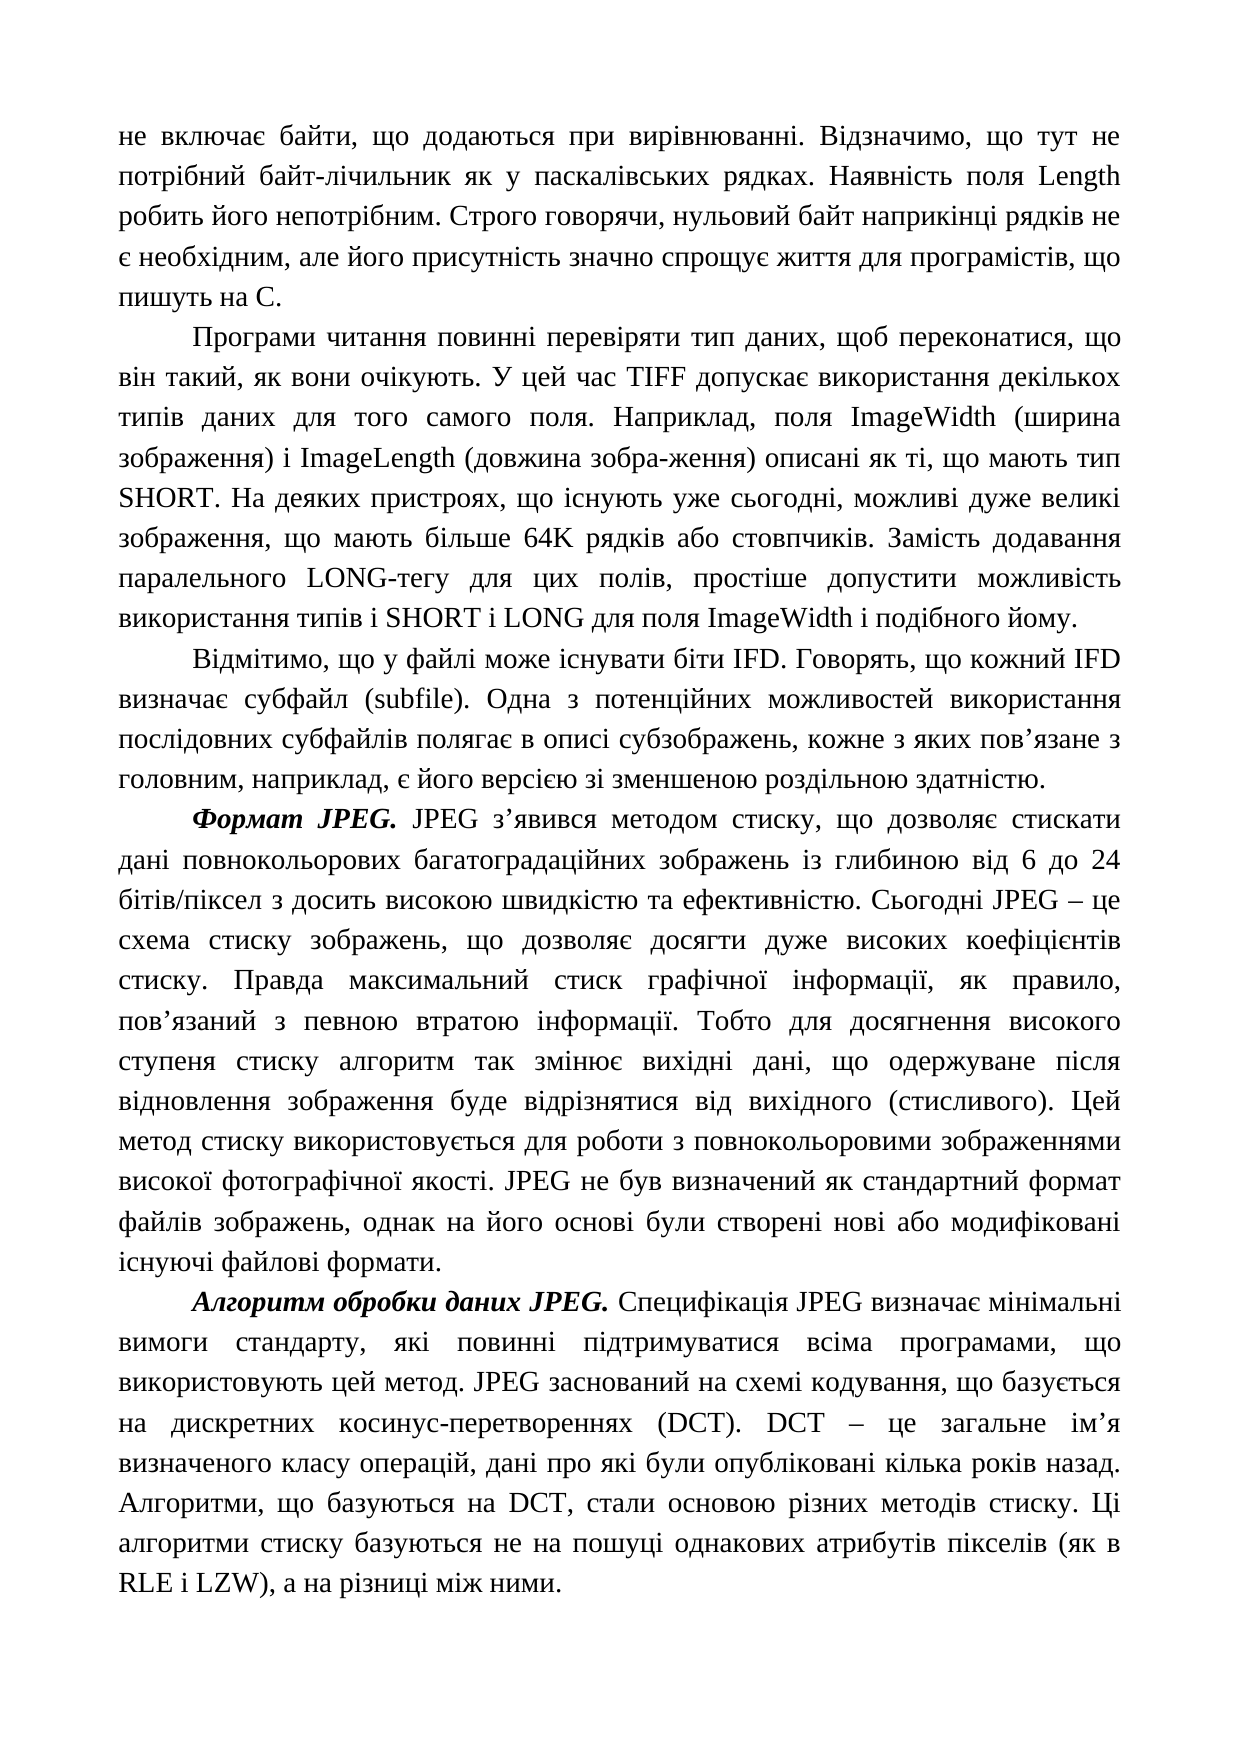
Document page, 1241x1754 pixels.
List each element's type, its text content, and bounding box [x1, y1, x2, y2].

text Формат JPEG. JPEG з’явився методом стиску, що дозволяє стискати дані повнокольорових багатоградаційних зображень із глибиною від 6 до 24 бітів/піксел з досить високою швидкістю та ефективністю. Сьогодні JPEG – це схема стиску зображень, що дозволяє досягти дуже високих коефіцієнтів стиску. Правда максимальний стиск графічної інформації, як правило, пов’язаний з певною втратою інформації. Тобто для досягнення високого ступеня стиску алгоритм так змінює вихідні дані, що одержуване після відновлення зображення буде відрізнятися від вихідного (стисливого). Цей метод стиску використовується для роботи з повнокольоровими зображеннями високої фотографічної якості. JPEG не був визначений як стандартний формат файлів зображень, однак на його основі були створені нові або модифіковані існуючі файлові формати. [118, 802, 1122, 1277]
text Алгоритм обробки даних JPEG. Специфікація JPEG визначає мінімальні вимоги стандарту, які повинні підтримуватися всіма програмами, що використовують цей метод. JPEG заснований на схемі кодування, що базується на дискретних косинус-перетвореннях (DCT). DCT – це загальне ім’я визначеного класу операцій, дані про які були опубліковані кілька років назад. Алгоритми, що базуються на DCT, стали основою різних методів стиску. Ці алгоритми стиску базуються не на пошуці однакових атрибутів пікселів (як в RLE і LZW), а на різниці між ними. [118, 1284, 1122, 1599]
text Відмітимо, що у файлі може існувати біти IFD. Говорять, що кожний IFD визначає субфайл (subfile). Одна з потенційних можливостей використання послідовних субфайлів полягає в описі субзображень, кожне з яких пов’язане з головним, наприклад, є його версією зі зменшеною роздільною здатністю. [118, 641, 1122, 795]
text Програми читання повинні перевіряти тип даних, щоб переконатися, що він такий, як вони очікують. У цей час TIFF допускає використання декількох типів даних для того самого поля. Наприклад, поля ImageWidth (ширина зображення) і ImageLength (довжина зобра-ження) описані як ті, що мають тип SHORT. На деяких пристроях, що існують уже сьогодні, можливі дуже великі зображення, що мають більше 64K рядків або стовпчиків. Замість додавання паралельного LONG-тегу для цих полів, простіше допустити можливість використання типів і SHORT і LONG для поля ImageWidth і подібного йому. [118, 319, 1122, 634]
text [118, 118, 1122, 312]
